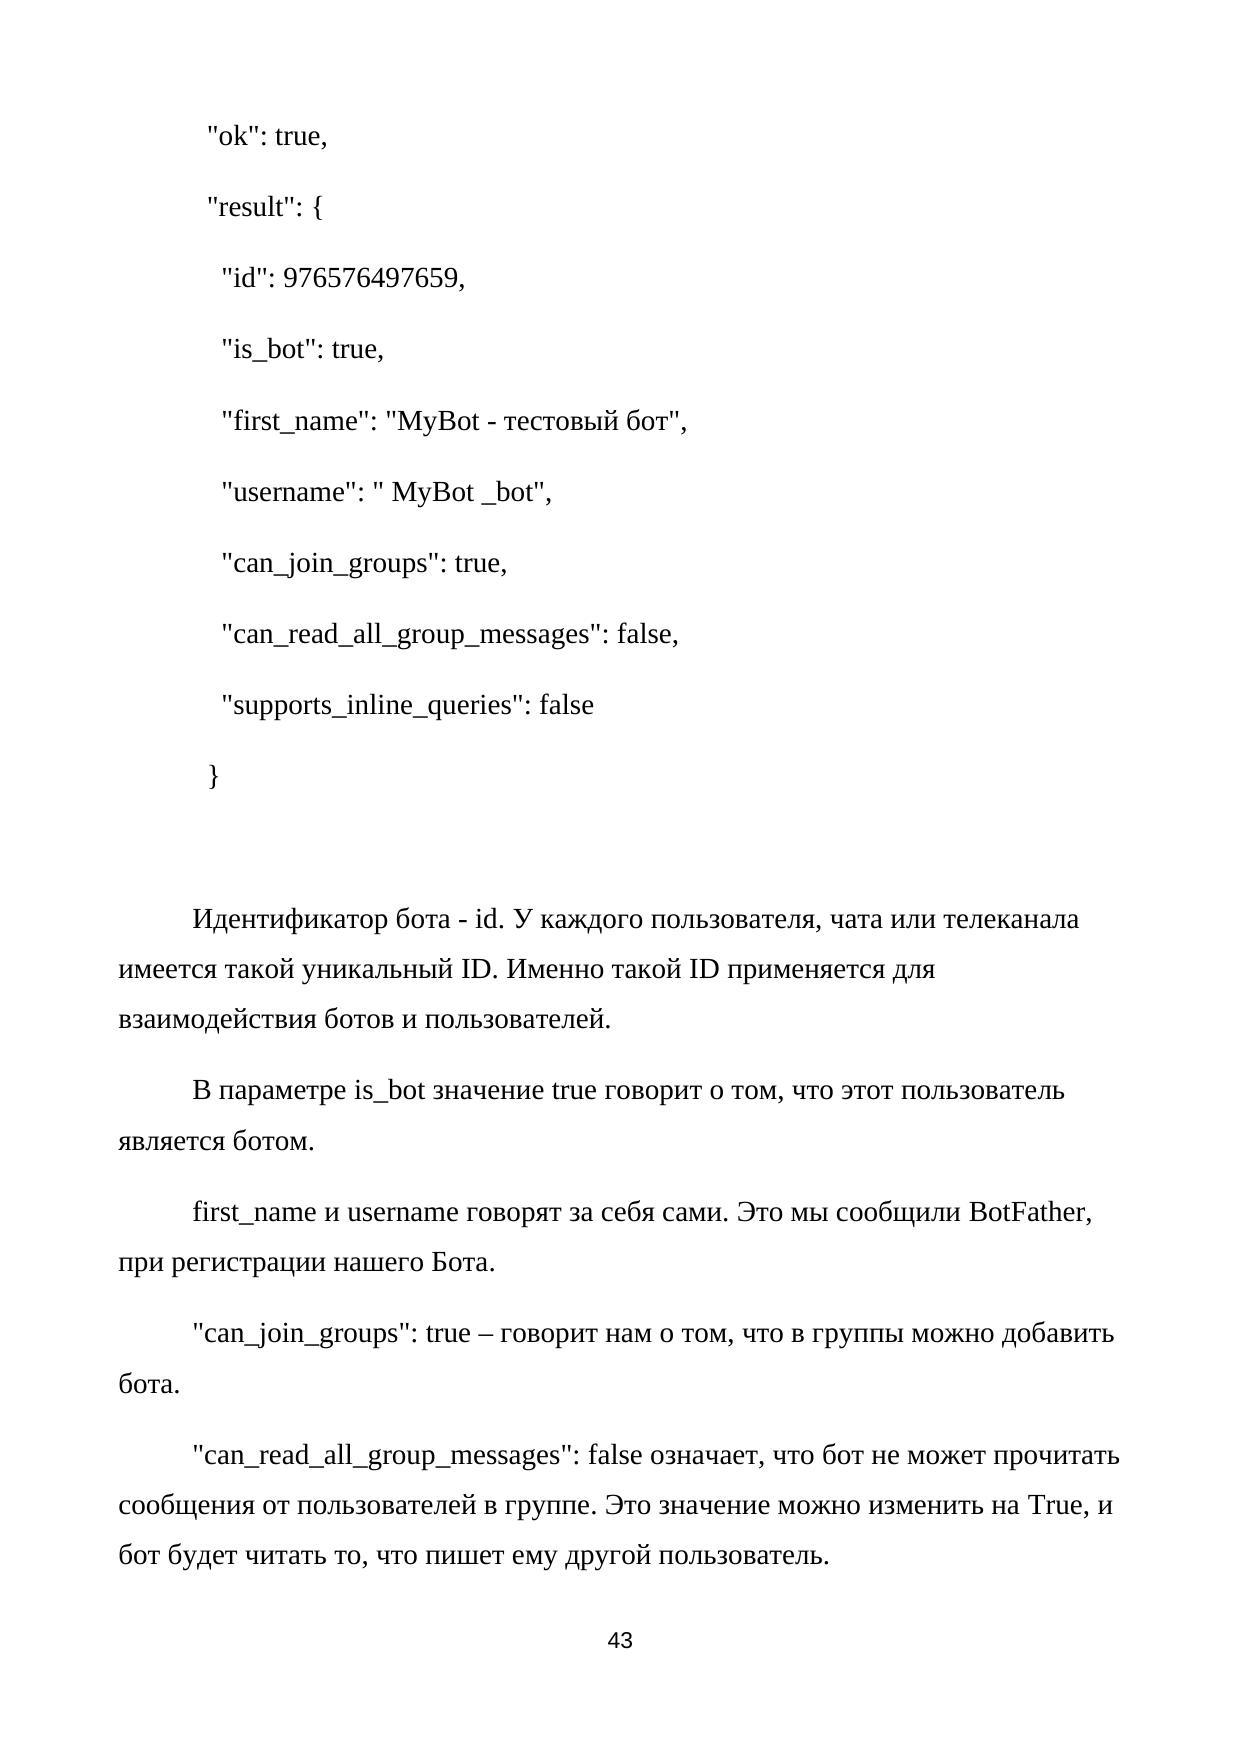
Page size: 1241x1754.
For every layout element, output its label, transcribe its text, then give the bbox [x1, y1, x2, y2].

text first_name и username говорят за себя сами. Это мы сообщили BotFather, при регистрации нашего Бота. [118, 1194, 1122, 1278]
text "result": { [118, 189, 1122, 223]
text } [118, 758, 1122, 792]
text Идентификатор бота - id. У каждого пользователя, чата или телеканала имеется такой уникальный ID. Именно такой ID применяется для взаимодействия ботов и пользователей. [118, 901, 1122, 1035]
text "id": 976576497659, [118, 260, 1122, 294]
text "username": " MyBot _bot", [118, 474, 1122, 507]
text "first_name": "MyBot - тестовый бот", [118, 403, 1122, 436]
text "can_join_groups": true, [118, 545, 1122, 578]
text "ok": true, [118, 118, 1122, 152]
text "can_join_groups": true – говорит нам о том, что в группы можно добавить бота. [118, 1315, 1122, 1399]
text "is_bot": true, [118, 332, 1122, 365]
text "can_read_all_group_messages": false, [118, 616, 1122, 650]
text "supports_inline_queries": false [118, 687, 1122, 721]
text "can_read_all_group_messages": false означает, что бот не может прочитать сообщения от пользователей в группе. Это значение можно изменить на True, и бот будет читать то, что пишет ему другой пользователь. [118, 1437, 1122, 1571]
text В параметре is_bot значение true говорит о том, что этот пользователь является ботом. [118, 1072, 1122, 1156]
